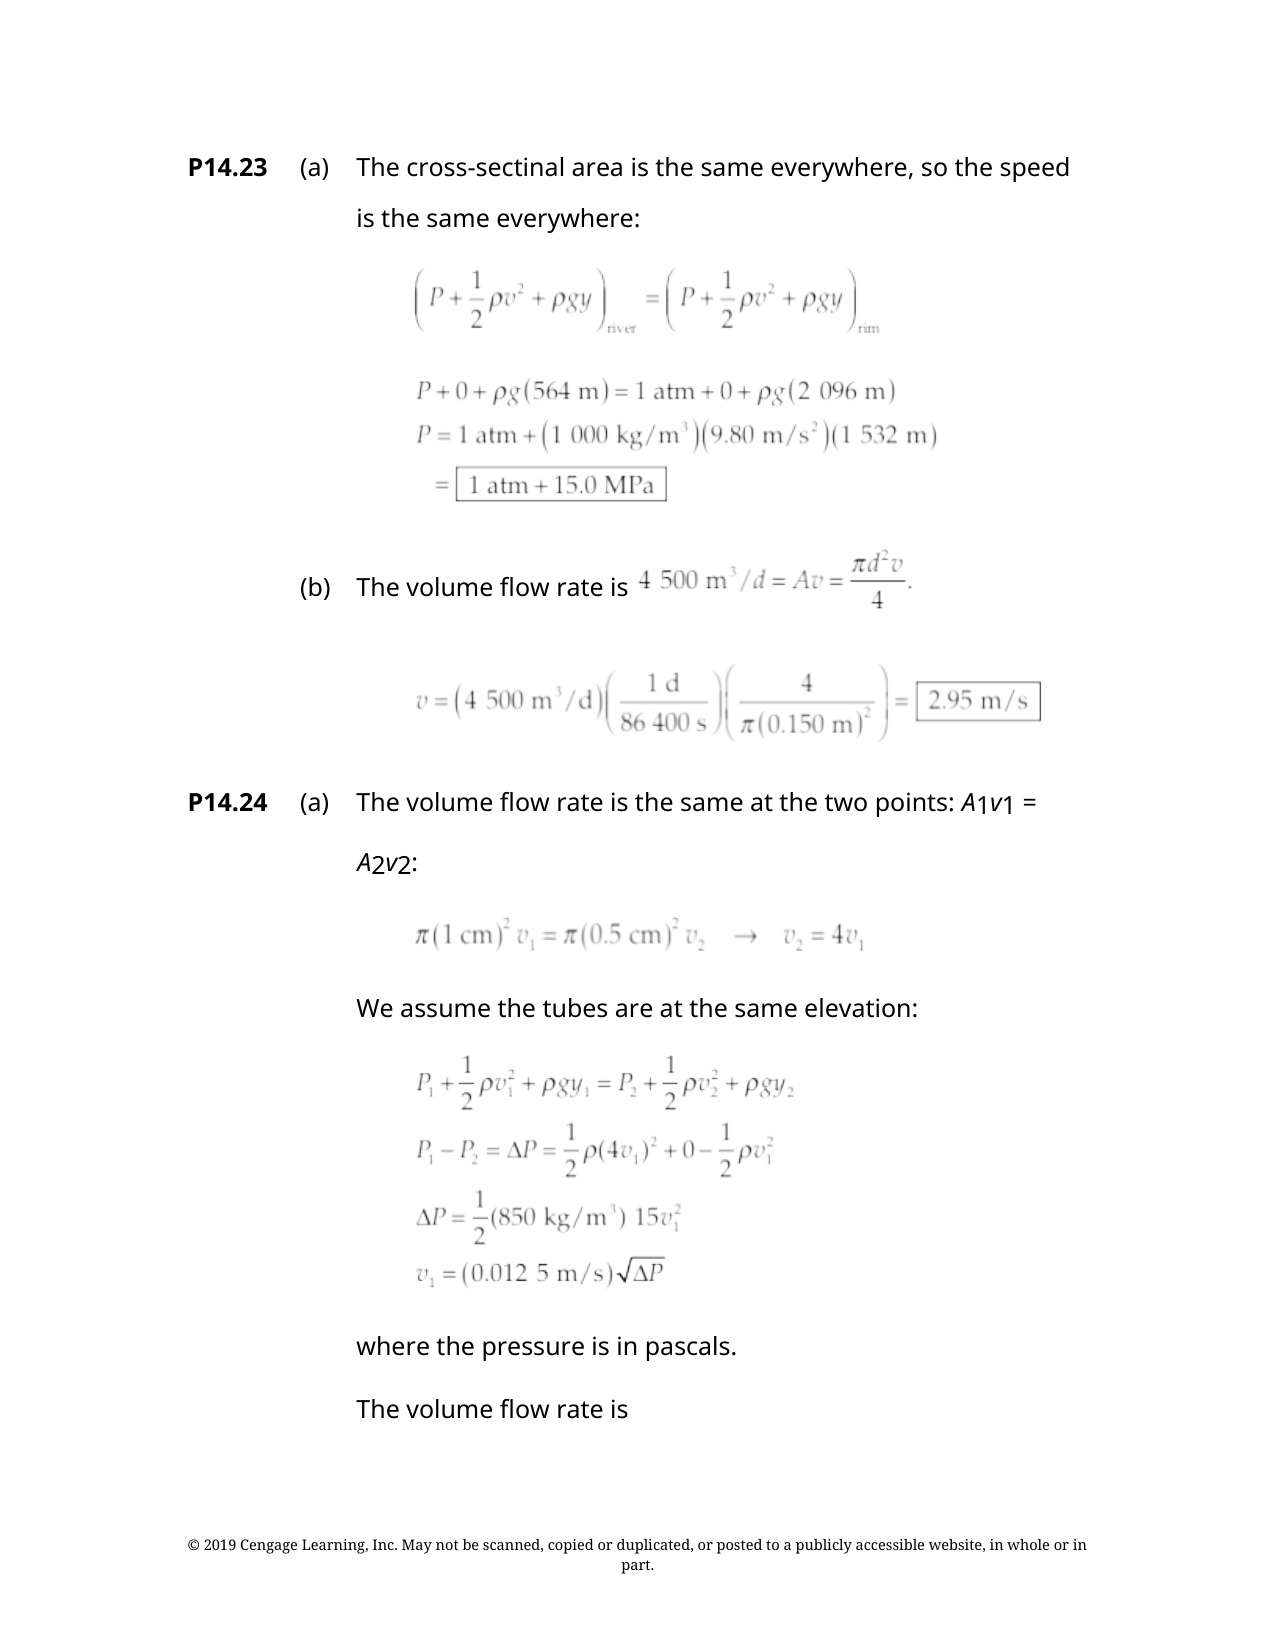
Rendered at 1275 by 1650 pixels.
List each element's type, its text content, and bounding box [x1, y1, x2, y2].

text (b) The volume flow rate is [187, 543, 1087, 631]
text where the pressure is in pascals. [187, 1328, 1087, 1363]
text P14.24 (a) The volume flow rate is the same at the two points: A1v1 = A2v2: [187, 782, 1087, 881]
text P14.23 (a) The cross-sectinal area is the same everywhere, so the speed is the same everywhere: [187, 150, 1087, 235]
text We assume the tubes are at the same elevation: [187, 990, 1087, 1024]
text The volume flow rate is [187, 1392, 1087, 1426]
